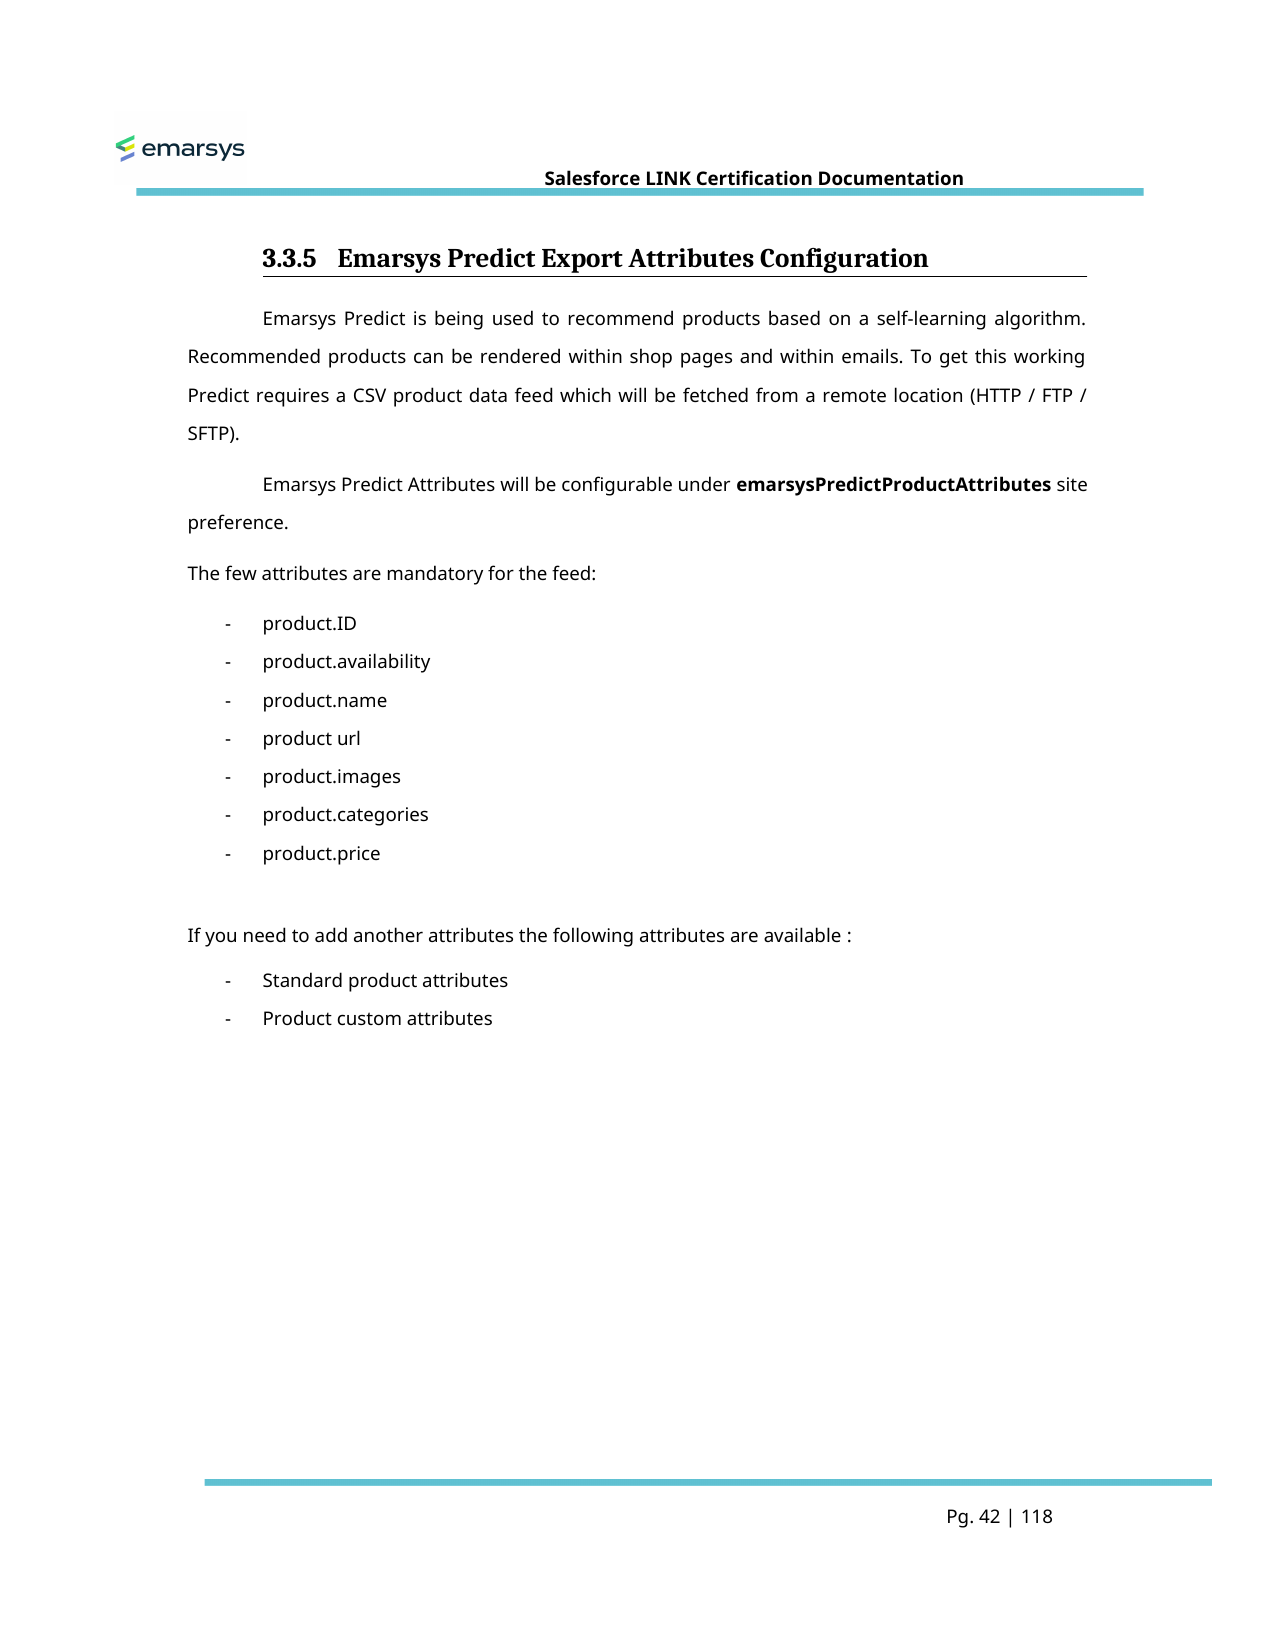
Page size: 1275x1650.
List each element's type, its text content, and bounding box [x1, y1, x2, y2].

text Emarsys Predict is being used to recommend products based on a self-learning algorithm. Recommended products can be rendered within shop pages and within emails. To get this working Predict requires a CSV product data feed which will be fetched from a remote location (HTTP / FTP / SFTP). [187, 305, 1087, 446]
list product.price [225, 840, 1087, 865]
list product.images [225, 763, 1087, 789]
text Emarsys Predict Attributes will be configurable under emarsysPredictProductAttributes site preference. [187, 471, 1087, 534]
list product.ID [225, 611, 1087, 636]
text The few attributes are mandatory for the feed: [187, 560, 1087, 585]
picture [204, 1479, 1212, 1486]
subtitle Emarsys Predict Export Attributes Configuration [262, 243, 1087, 277]
list product.categories [225, 802, 1087, 827]
list product url [225, 725, 1087, 751]
picture [136, 188, 1144, 196]
picture [113, 111, 247, 185]
list product.availability [225, 649, 1087, 674]
text If you need to add another attributes the following attributes are available : [187, 923, 1087, 948]
list Product custom attributes [225, 1005, 1087, 1031]
list product.name [225, 687, 1087, 712]
list Standard product attributes [225, 967, 1087, 993]
